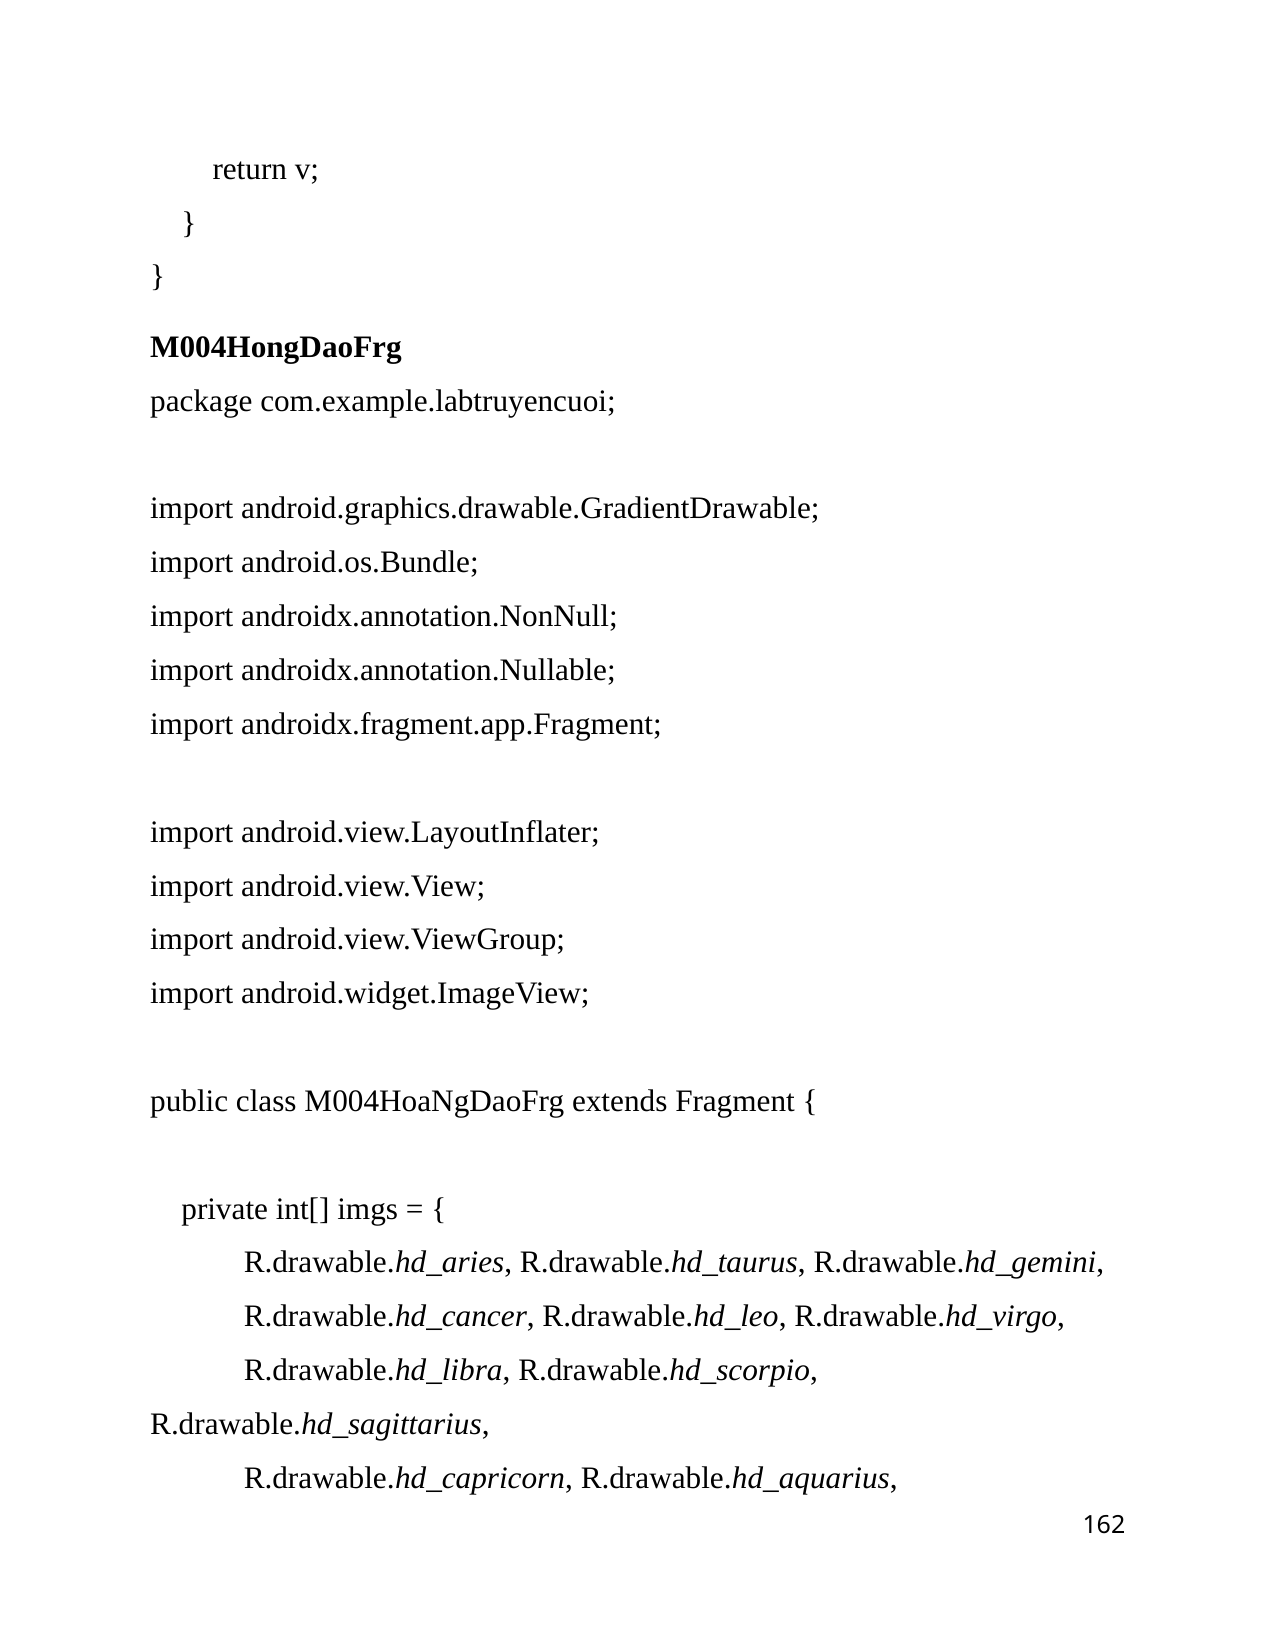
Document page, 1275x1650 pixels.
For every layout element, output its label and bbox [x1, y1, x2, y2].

text [150, 328, 1125, 1495]
text [150, 150, 1125, 294]
